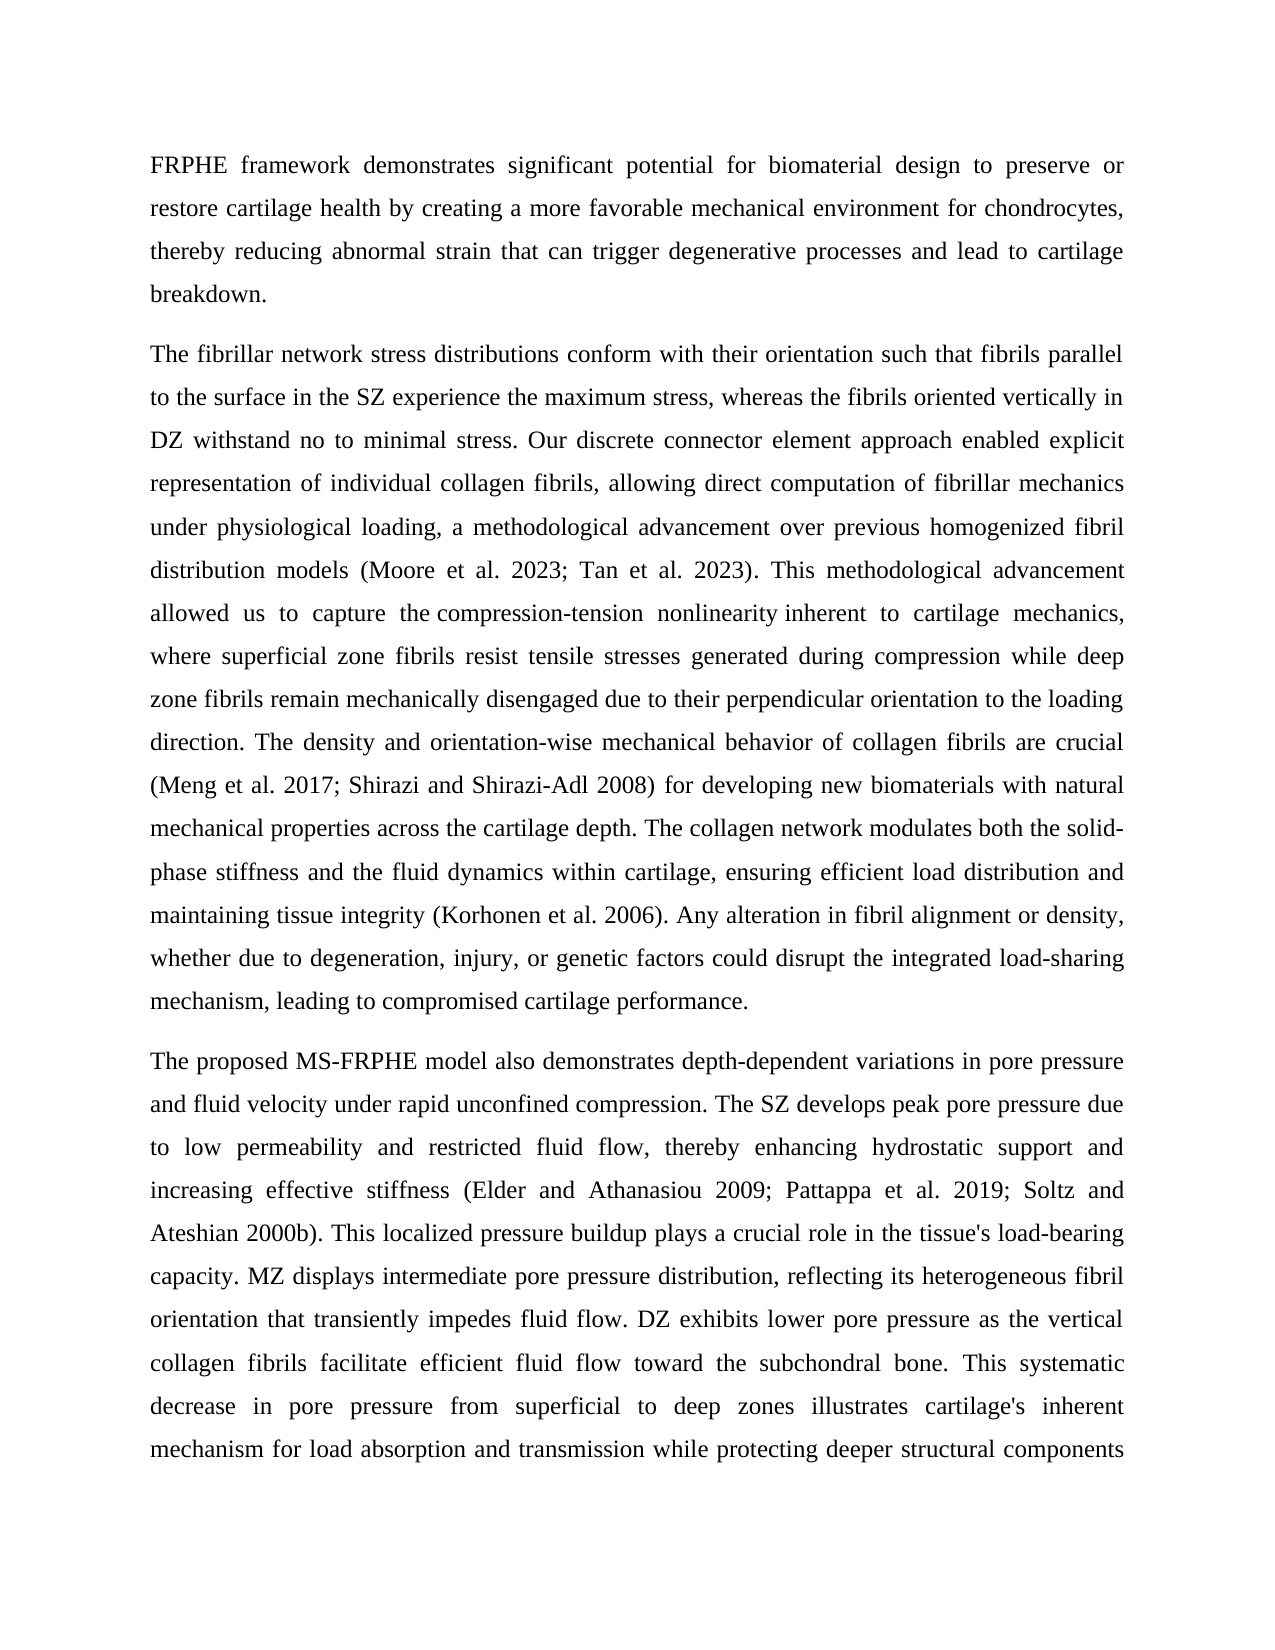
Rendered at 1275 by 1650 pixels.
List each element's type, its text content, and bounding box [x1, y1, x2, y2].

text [150, 1046, 1125, 1463]
text The fibrillar network stress distributions conform with their orientation such that fibrils parallel to the surface in the SZ experience the maximum stress, whereas the fibrils oriented vertically in DZ withstand no to minimal stress. Our discrete connector element approach enabled explicit representation of individual collagen fibrils, allowing direct computation of fibrillar mechanics under physiological loading, a methodological advancement over previous homogenized fibril distribution models (Moore et al. 2023; Tan et al. 2023). This methodological advancement allowed us to capture the compression-tension nonlinearity inherent to cartilage mechanics, where superficial zone fibrils resist tensile stresses generated during compression while deep zone fibrils remain mechanically disengaged due to their perpendicular orientation to the loading direction. The density and orientation-wise mechanical behavior of collagen fibrils are crucial (Meng et al. 2017; Shirazi and Shirazi-Adl 2008) for developing new biomaterials with natural mechanical properties across the cartilage depth. The collagen network modulates both the solid-phase stiffness and the fluid dynamics within cartilage, ensuring efficient load distribution and maintaining tissue integrity (Korhonen et al. 2006). Any alteration in fibril alignment or density, whether due to degeneration, injury, or genetic factors could disrupt the integrated load-sharing mechanism, leading to compromised cartilage performance. [150, 339, 1125, 1015]
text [150, 150, 1125, 308]
